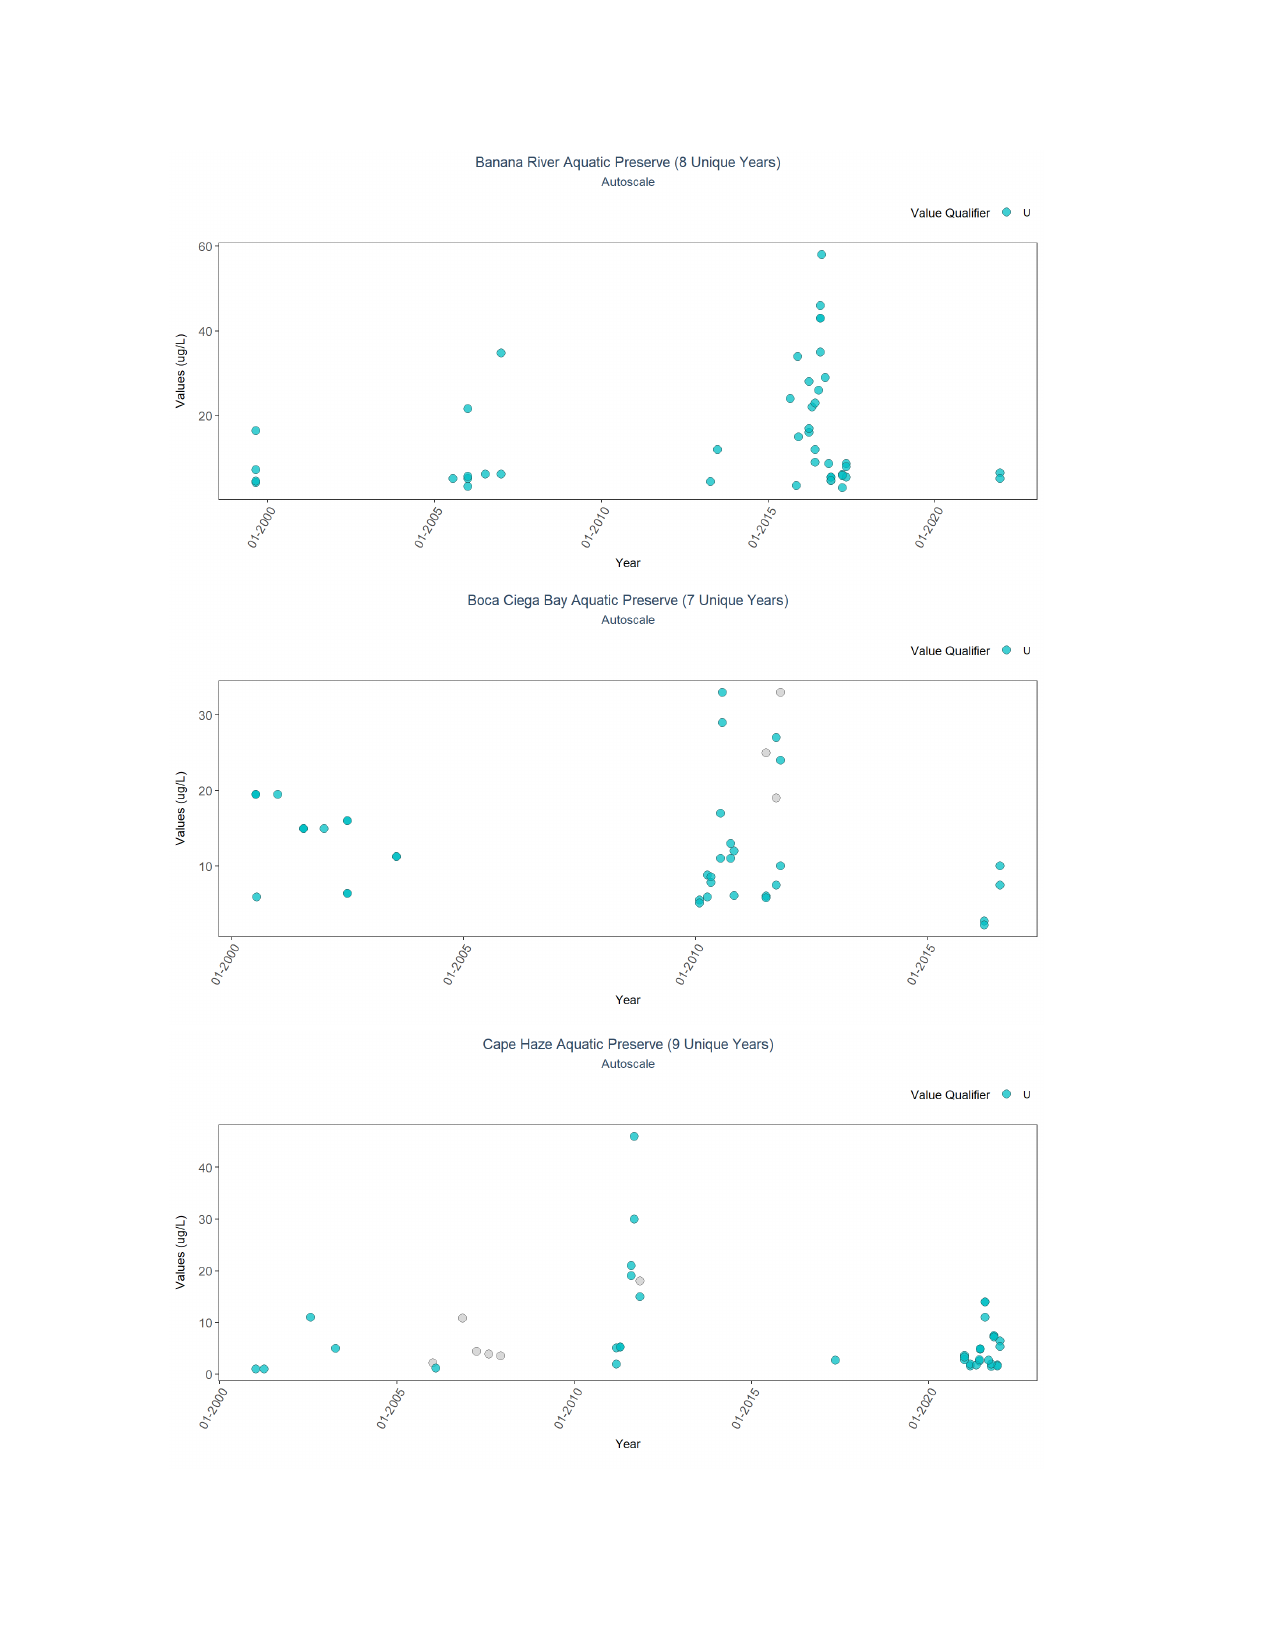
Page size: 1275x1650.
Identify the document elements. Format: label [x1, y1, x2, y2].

picture [168, 150, 1044, 1025]
picture [168, 1031, 1044, 1469]
